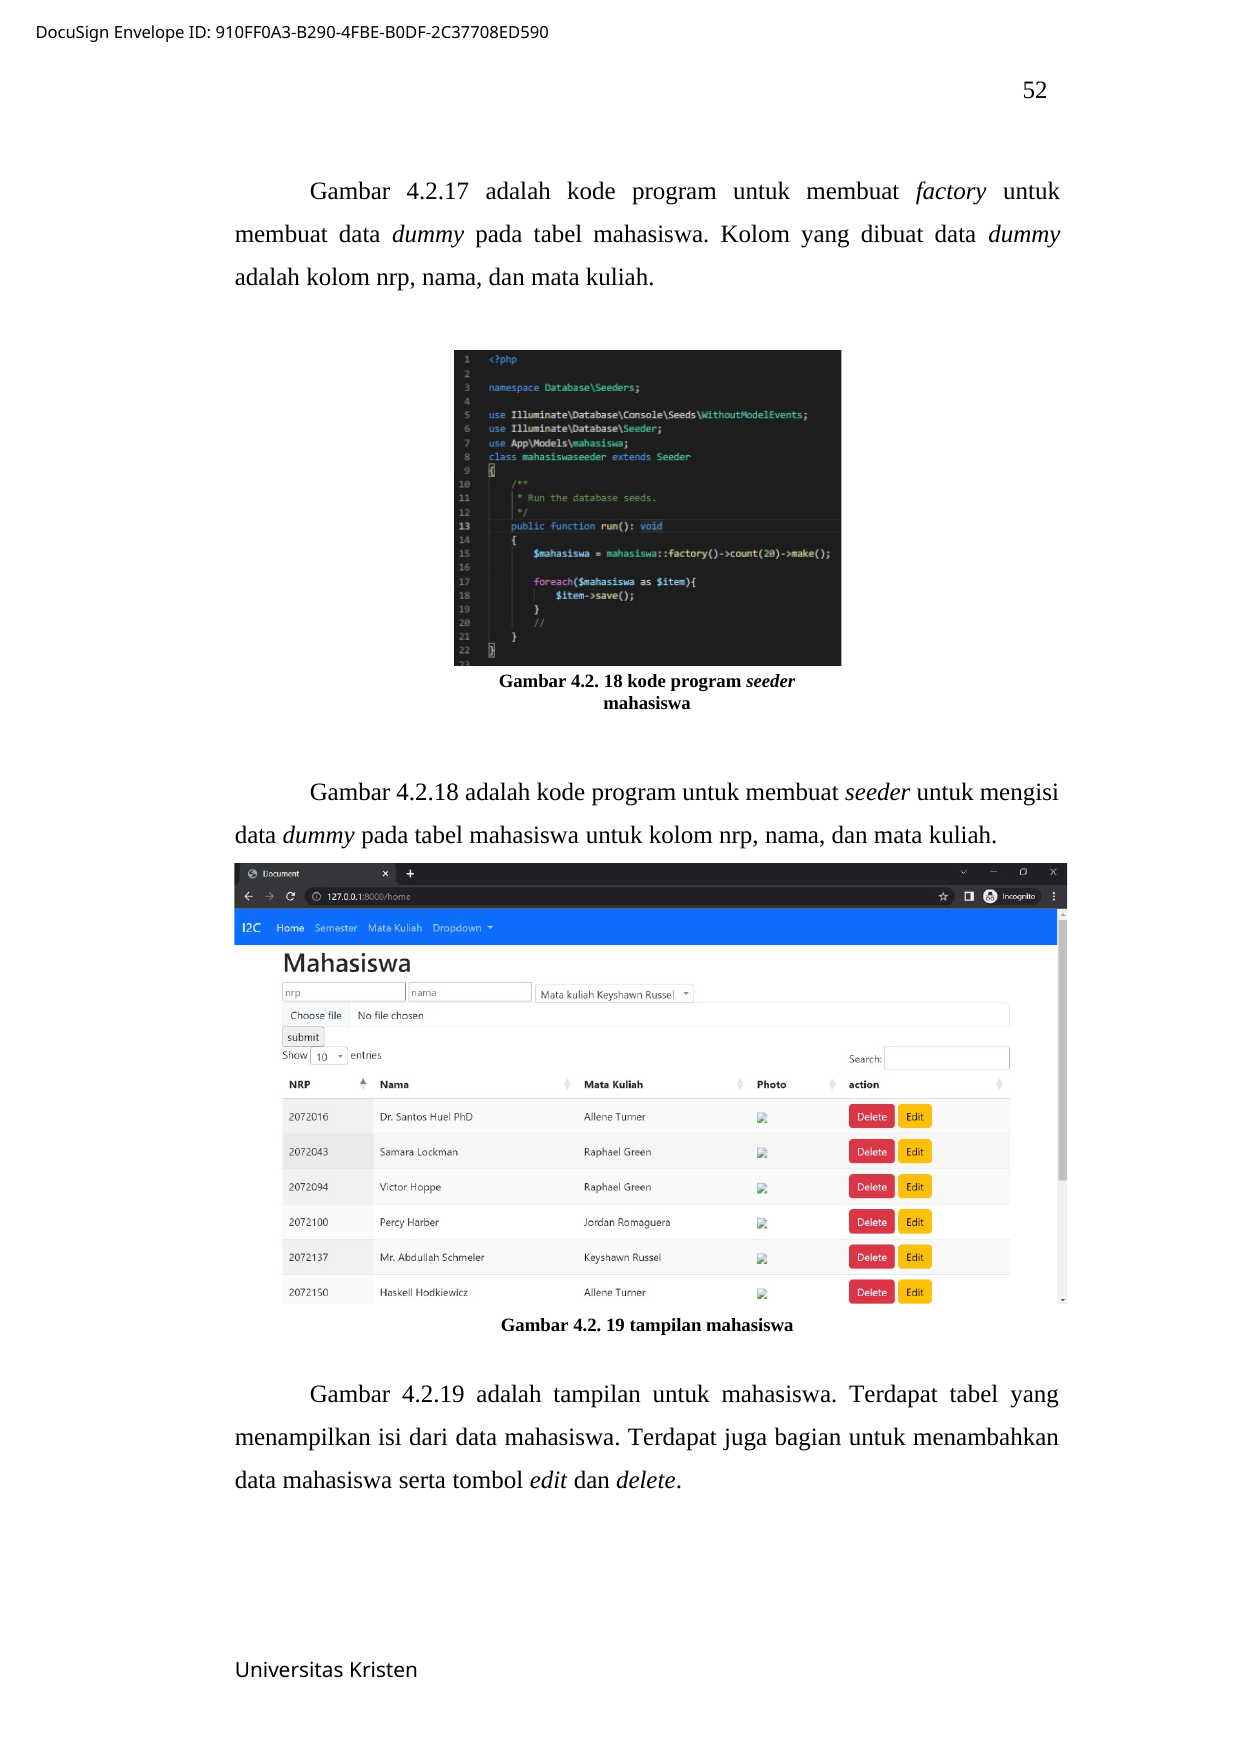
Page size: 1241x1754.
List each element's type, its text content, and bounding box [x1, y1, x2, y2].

picture [234, 863, 1068, 1304]
picture [454, 350, 842, 666]
text Gambar 4.2.17 adalah kode program untuk membuat factory untuk membuat data dummy pada tabel mahasiswa. Kolom yang dibuat data dummy adalah kolom nrp, nama, dan mata kuliah. [234, 176, 1060, 291]
text Gambar 4.2. 19 tampilan mahasiswa [334, 1314, 960, 1336]
text Gambar 4.2.19 adalah tampilan untuk mahasiswa. Terdapat tabel yang menampilkan isi dari data mahasiswa. Terdapat juga bagian untuk menambahkan data mahasiswa serta tombol edit dan delete. [234, 1379, 1059, 1494]
text mahasiswa [334, 692, 960, 713]
text Gambar 4.2.18 adalah kode program untuk membuat seeder untuk mengisi data dummy pada tabel mahasiswa untuk kolom nrp, nama, dan mata kuliah. [234, 777, 1060, 849]
